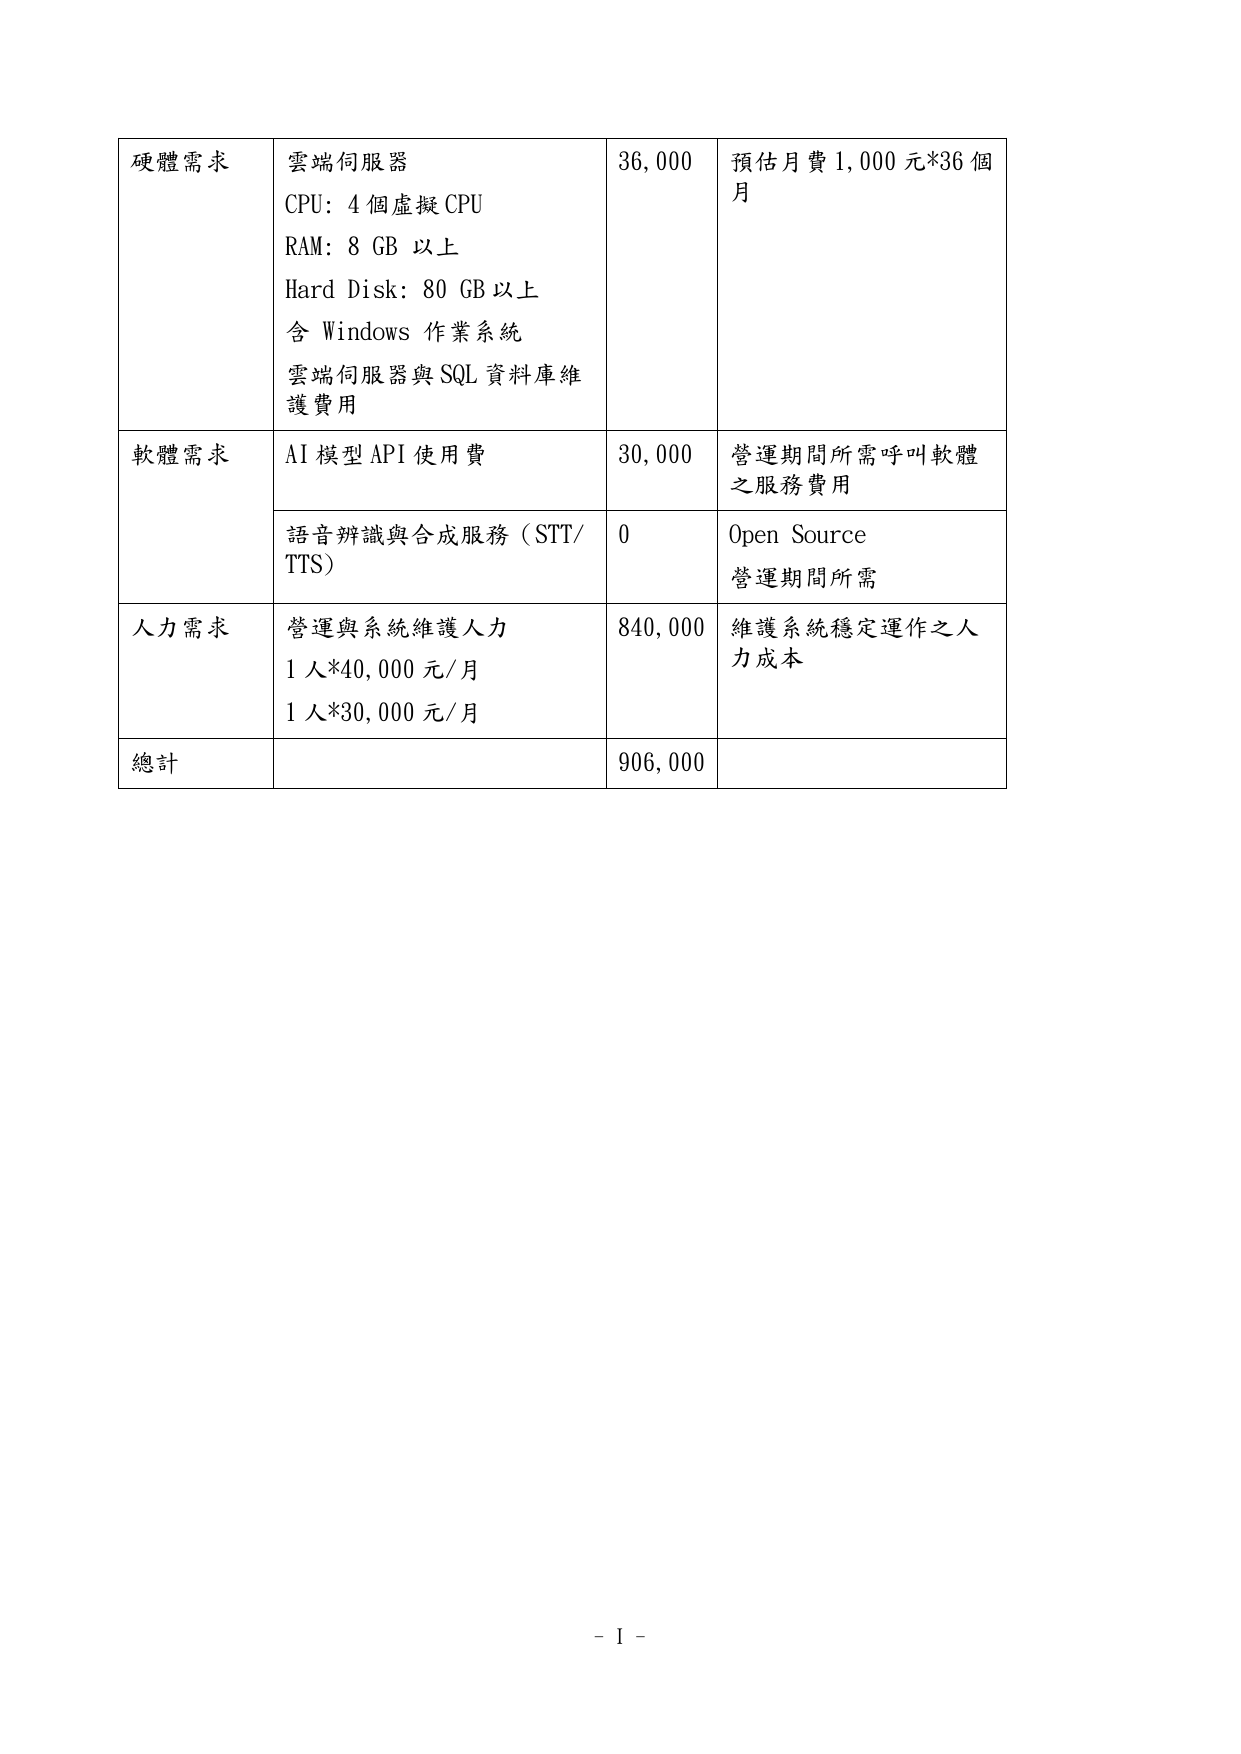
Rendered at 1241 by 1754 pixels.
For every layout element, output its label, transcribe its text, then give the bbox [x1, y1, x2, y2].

table_cell 36,000 [607, 139, 717, 430]
table_cell 硬體需求 [119, 139, 273, 430]
table_cell 軟體需求 [119, 431, 273, 602]
table_cell Open Source 營運期間所需 [718, 511, 1006, 602]
table_cell 30,000 [607, 431, 717, 509]
table_cell 營運與系統維護人力 1人*40,000元/月 1人*30,000元/月 [274, 604, 606, 738]
table_cell 語音辨識與合成服務（STT/TTS) [274, 511, 606, 602]
table_cell [274, 739, 606, 787]
table_cell 營運期間所需呼叫軟體之服務費用 [718, 431, 1006, 509]
table_cell 人力需求 [119, 604, 273, 738]
table_cell 總計 [119, 739, 273, 787]
table_cell 雲端伺服器 CPU: 4個虛擬CPU RAM: 8 GB 以上 Hard Disk: 80 GB以上 含 Windows 作業系統 雲端伺服器與SQL資料庫維護費用 [274, 139, 606, 430]
table_cell 預估月費1,000元*36個月 [718, 139, 1006, 430]
table_cell 906,000 [607, 739, 717, 787]
table_cell AI模型API使用費 [274, 431, 606, 509]
table_cell [718, 739, 1006, 787]
table_cell 0 [607, 511, 717, 602]
table_cell 840,000 [607, 604, 717, 738]
table_cell 維護系統穩定運作之人力成本 [718, 604, 1006, 738]
